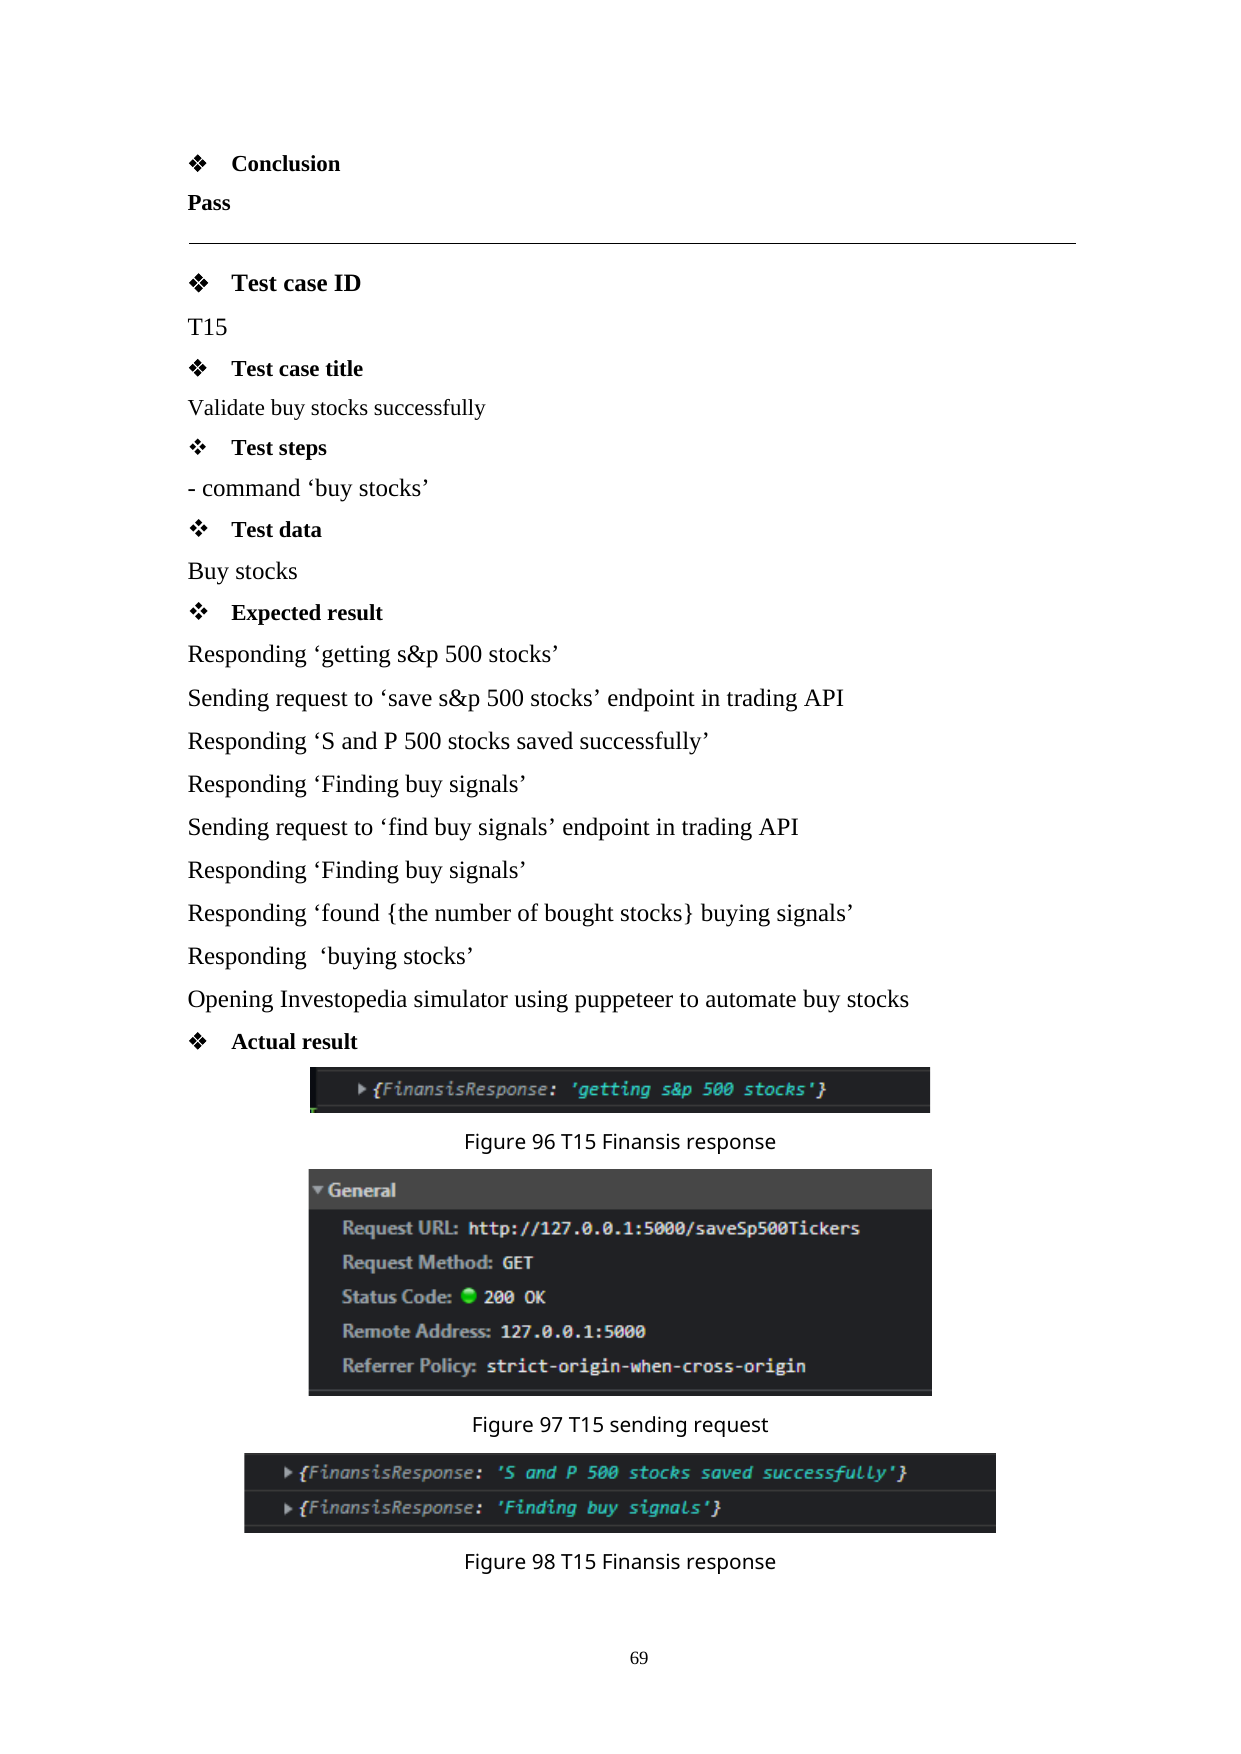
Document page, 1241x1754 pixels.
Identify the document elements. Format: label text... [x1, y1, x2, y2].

text Responding ‘buying stocks’ [187, 941, 1053, 970]
list Test case title [187, 355, 1053, 381]
list Figure 96 T15 Finansis response [187, 1127, 1053, 1155]
text Responding ‘Finding buy signals’ [187, 855, 1053, 884]
text Sending request to ‘find buy signals’ endpoint in trading API [187, 812, 1053, 841]
list Expected result [187, 599, 1053, 626]
text Responding ‘S and P 500 stocks saved successfully’ [187, 726, 1053, 754]
list Buy stocks [187, 556, 1053, 585]
list Conclusion [187, 150, 1053, 176]
text Responding ‘found {the number of bought stocks} buying signals’ [187, 898, 1053, 927]
text Sending request to ‘save s&p 500 stocks’ endpoint in trading API [187, 683, 1053, 711]
text Figure 98 T15 Finansis response [187, 1547, 1053, 1576]
text Responding ‘getting s&p 500 stocks’ [187, 639, 1053, 668]
picture [308, 1169, 932, 1396]
list Test case ID [187, 268, 1053, 297]
list Actual result [187, 1028, 1053, 1054]
text Responding ‘Finding buy signals’ [187, 769, 1053, 798]
text - command ‘buy stocks’ [187, 473, 1053, 502]
picture [244, 1453, 996, 1533]
list Pass [187, 189, 1053, 216]
picture [310, 1067, 931, 1113]
list Test data [187, 516, 1053, 543]
text Opening Investopedia simulator using puppeteer to automate buy stocks [187, 984, 1053, 1013]
text Figure 97 T15 sending request [187, 1410, 1053, 1439]
text T15 [187, 312, 1053, 340]
list Validate buy stocks successfully [187, 394, 1053, 421]
list Test steps [187, 434, 1053, 460]
